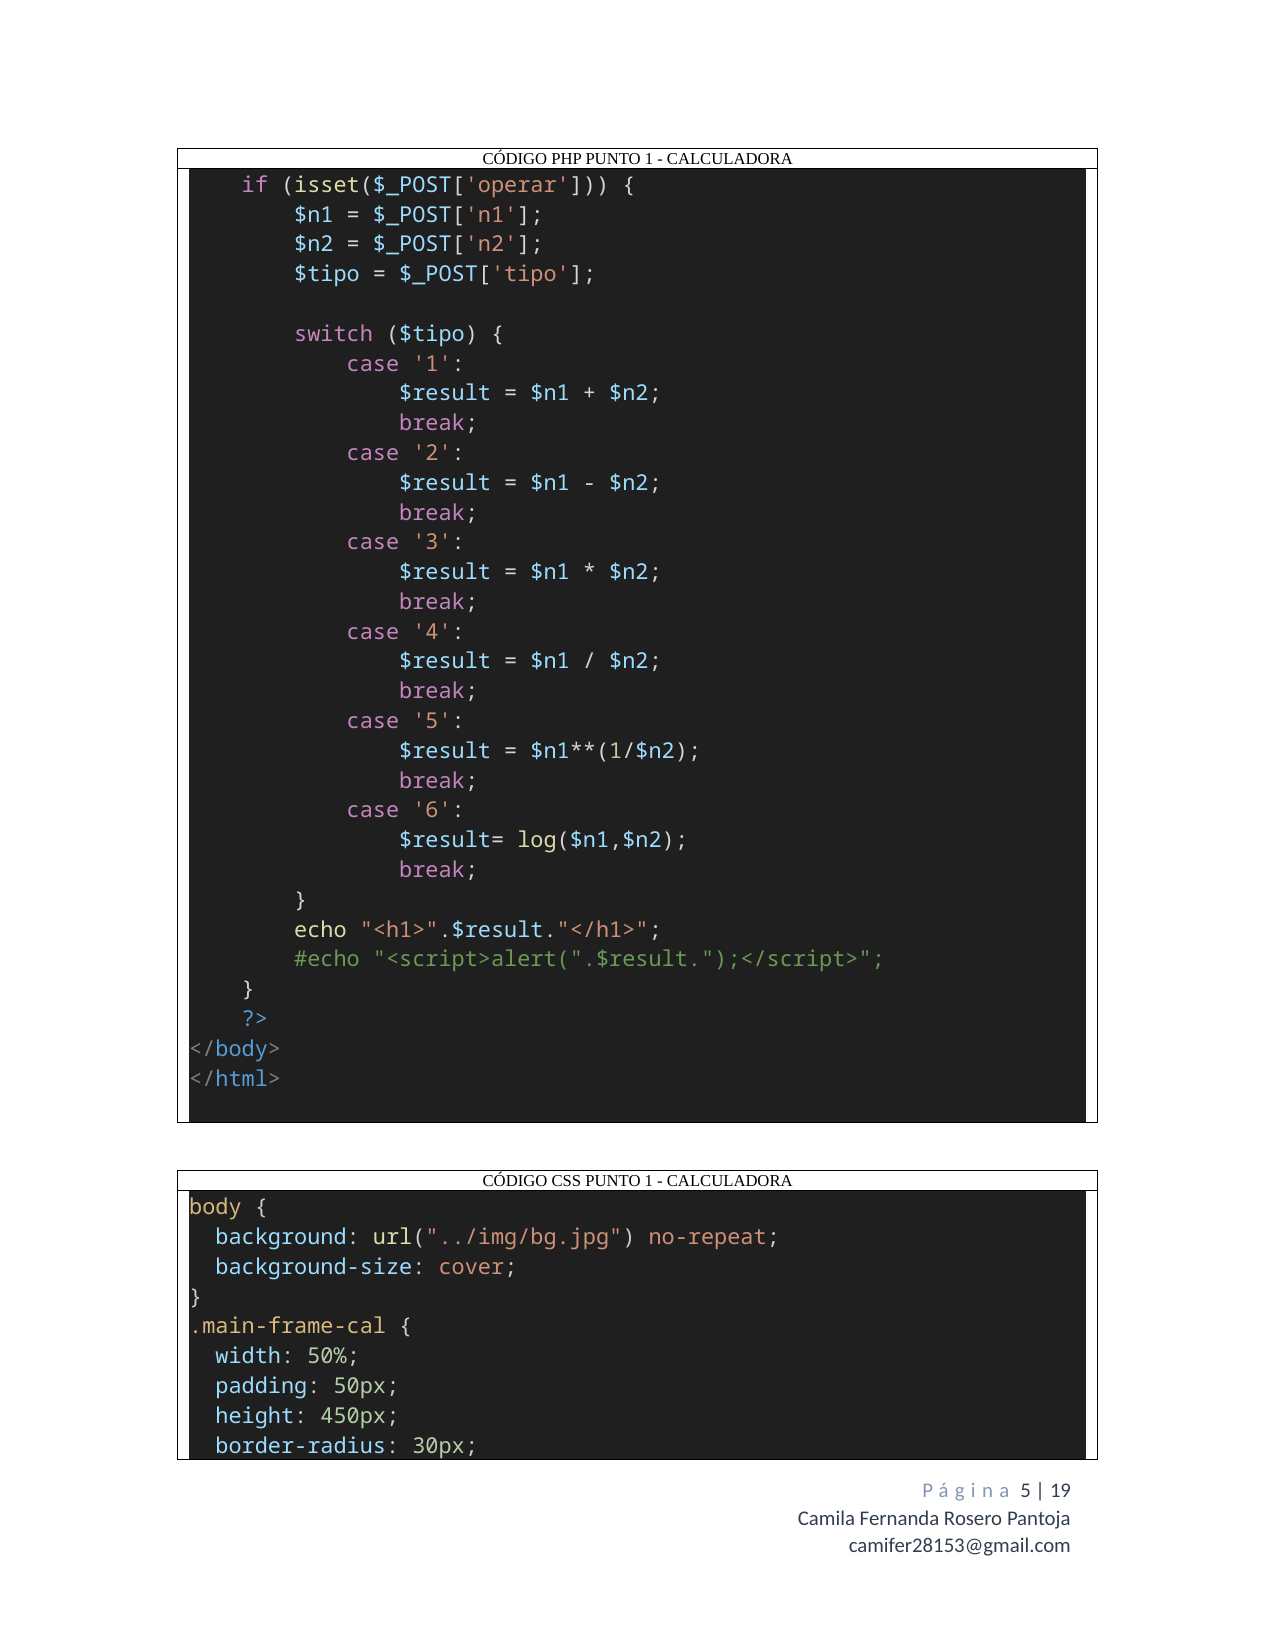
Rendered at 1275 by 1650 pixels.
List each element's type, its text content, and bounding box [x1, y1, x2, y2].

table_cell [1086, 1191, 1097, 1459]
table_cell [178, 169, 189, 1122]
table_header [178, 1171, 1097, 1190]
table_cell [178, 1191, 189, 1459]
table_header CÓDIGO PHP PUNTO 1 - CALCULADORA [178, 149, 1097, 168]
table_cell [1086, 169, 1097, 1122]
